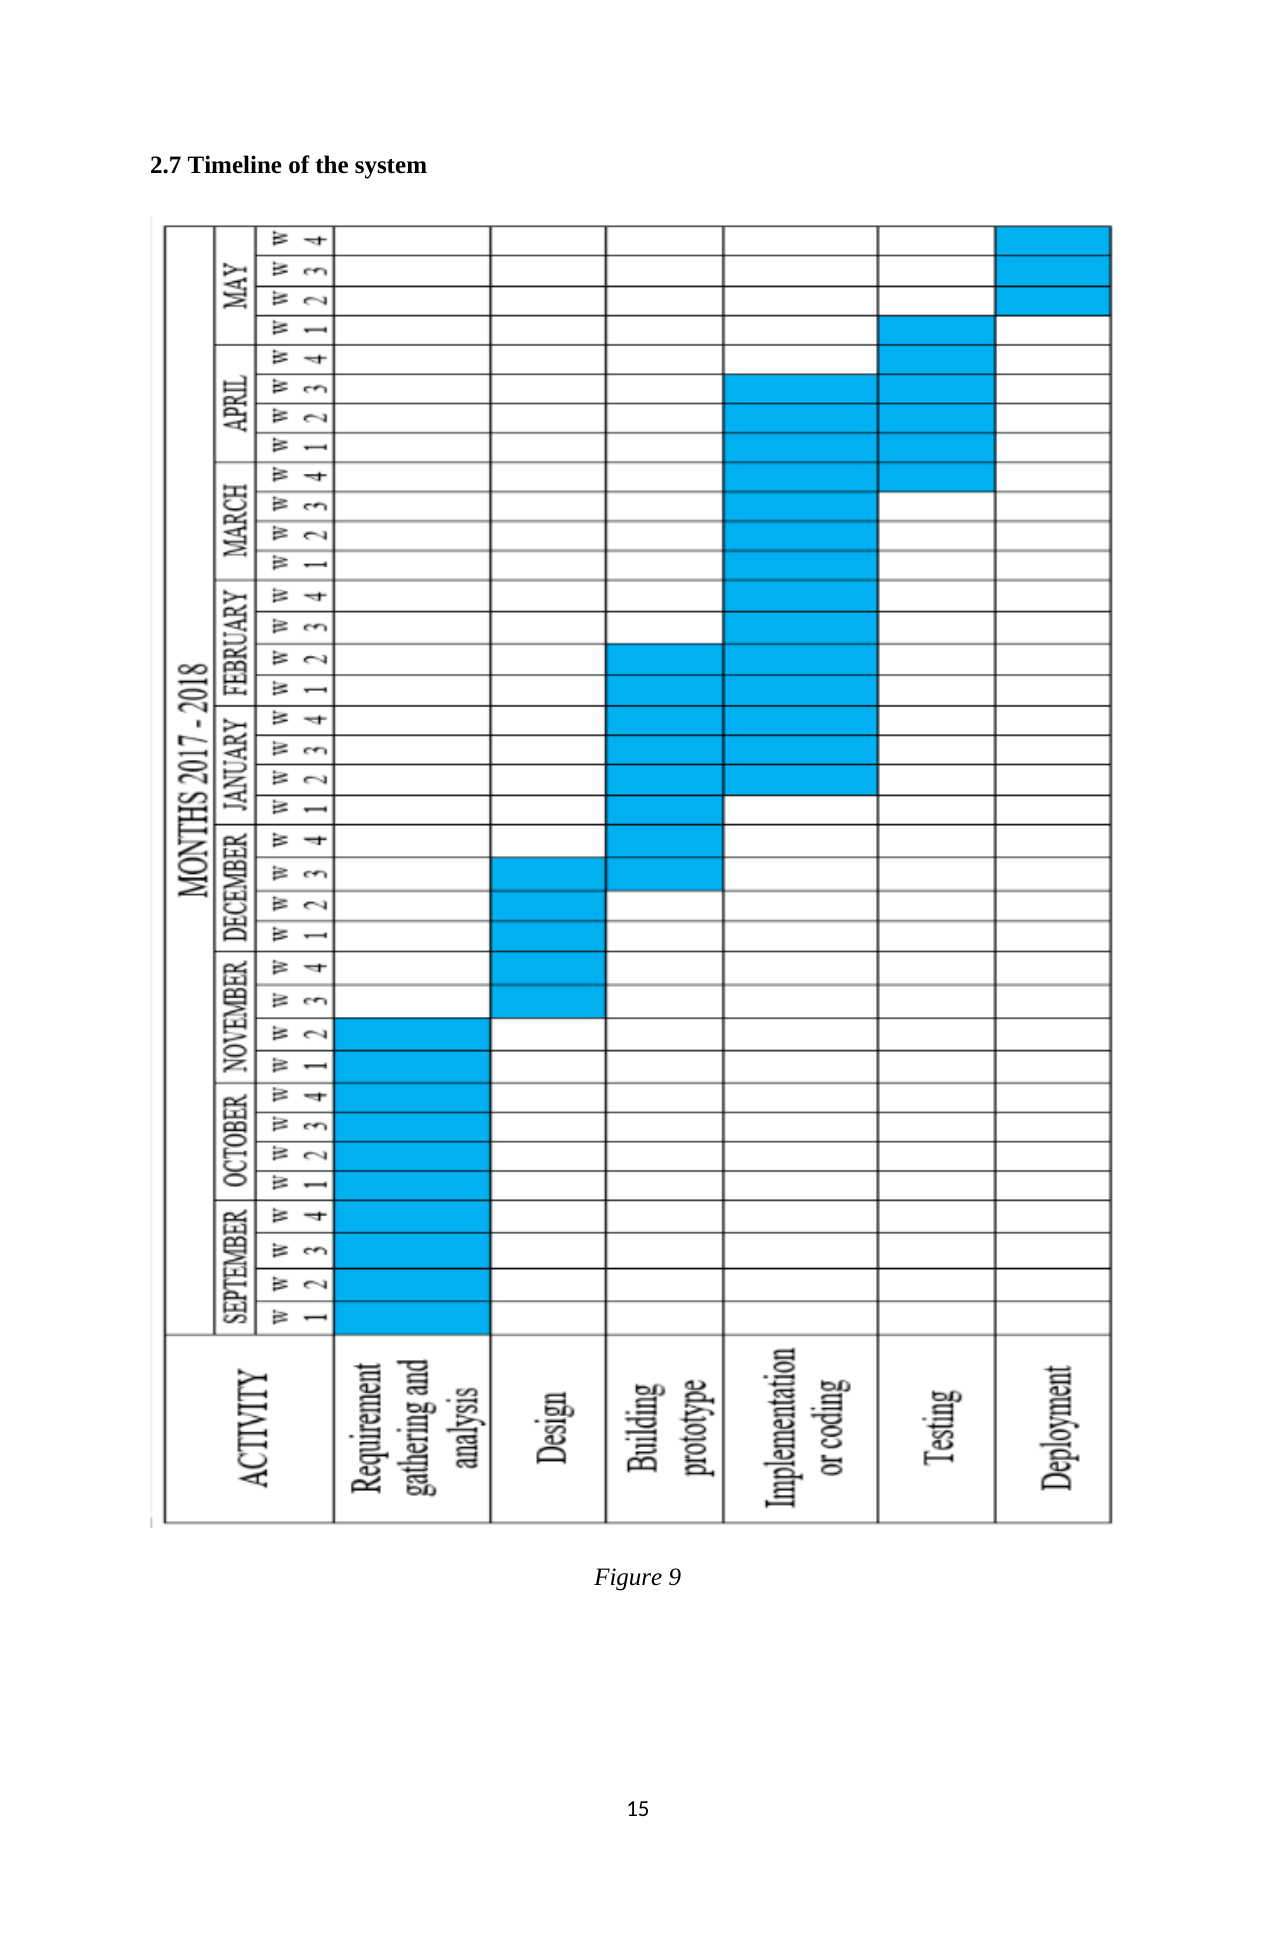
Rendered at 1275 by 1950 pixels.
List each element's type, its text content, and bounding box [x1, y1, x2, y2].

picture [150, 216, 1143, 1528]
text Figure 9 [150, 1562, 1125, 1591]
text 2.7 Timeline of the system [150, 150, 1125, 179]
